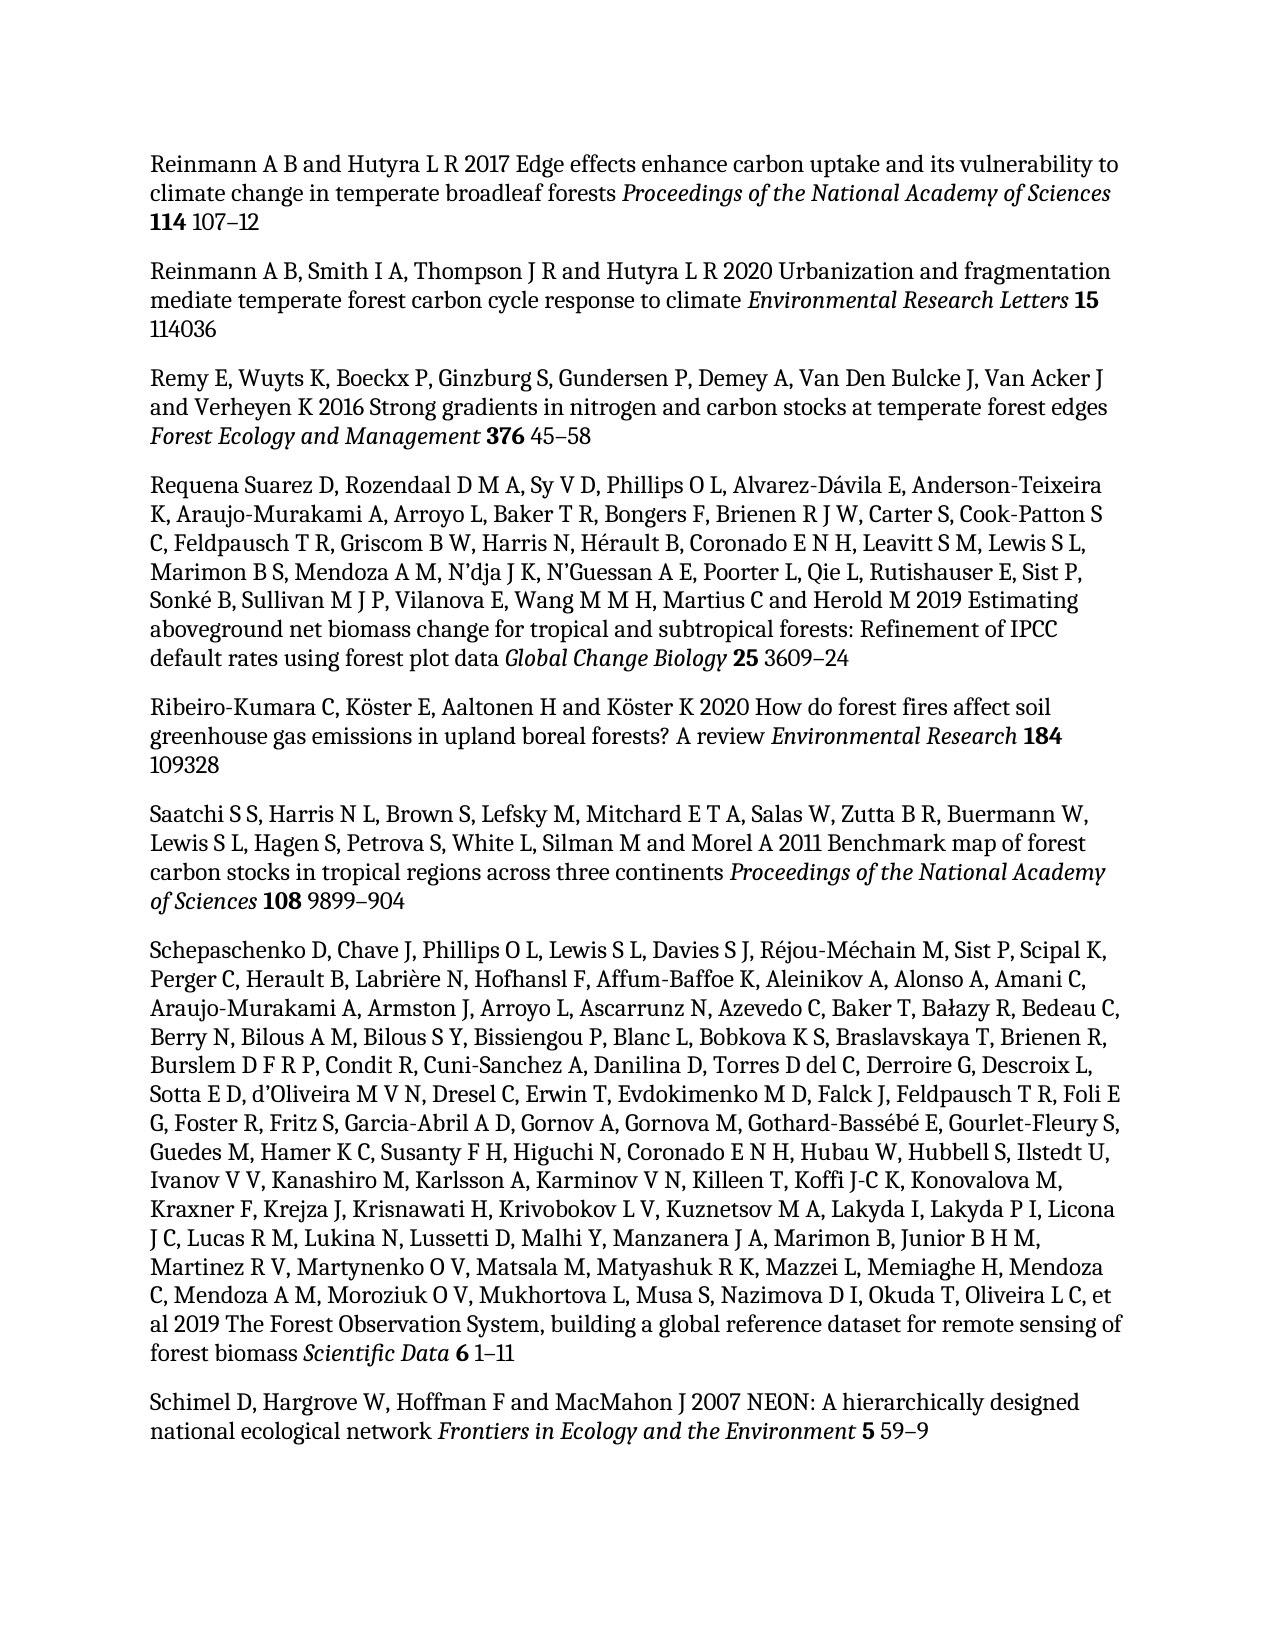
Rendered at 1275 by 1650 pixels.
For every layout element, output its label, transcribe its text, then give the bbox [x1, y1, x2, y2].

text Reinmann A B and Hutyra L R 2017 Edge effects enhance carbon uptake and its vulnerability to climate change in temperate broadleaf forests Proceedings of the National Academy of Sciences 114 107–12 [150, 150, 1125, 236]
text Schepaschenko D, Chave J, Phillips O L, Lewis S L, Davies S J, Réjou-Méchain M, Sist P, Scipal K, Perger C, Herault B, Labrière N, Hofhansl F, Affum-Baffoe K, Aleinikov A, Alonso A, Amani C, Araujo-Murakami A, Armston J, Arroyo L, Ascarrunz N, Azevedo C, Baker T, Bałazy R, Bedeau C, Berry N, Bilous A M, Bilous S Y, Bissiengou P, Blanc L, Bobkova K S, Braslavskaya T, Brienen R, Burslem D F R P, Condit R, Cuni-Sanchez A, Danilina D, Torres D del C, Derroire G, Descroix L, Sotta E D, d’Oliveira M V N, Dresel C, Erwin T, Evdokimenko M D, Falck J, Feldpausch T R, Foli E G, Foster R, Fritz S, Garcia-Abril A D, Gornov A, Gornova M, Gothard-Bassébé E, Gourlet-Fleury S, Guedes M, Hamer K C, Susanty F H, Higuchi N, Coronado E N H, Hubau W, Hubbell S, Ilstedt U, Ivanov V V, Kanashiro M, Karlsson A, Karminov V N, Killeen T, Koffi J-C K, Konovalova M, Kraxner F, Krejza J, Krisnawati H, Krivobokov L V, Kuznetsov M A, Lakyda I, Lakyda P I, Licona J C, Lucas R M, Lukina N, Lussetti D, Malhi Y, Manzanera J A, Marimon B, Junior B H M, Martinez R V, Martynenko O V, Matsala M, Matyashuk R K, Mazzei L, Memiaghe H, Mendoza C, Mendoza A M, Moroziuk O V, Mukhortova L, Musa S, Nazimova D I, Okuda T, Oliveira L C, et al 2019 The Forest Observation System, building a global reference dataset for remote sensing of forest biomass Scientific Data 6 1–11 [150, 936, 1125, 1367]
text Reinmann A B, Smith I A, Thompson J R and Hutyra L R 2020 Urbanization and fragmentation mediate temperate forest carbon cycle response to climate Environmental Research Letters 15 114036 [150, 257, 1125, 343]
text Requena Suarez D, Rozendaal D M A, Sy V D, Phillips O L, Alvarez-Dávila E, Anderson-Teixeira K, Araujo-Murakami A, Arroyo L, Baker T R, Bongers F, Brienen R J W, Carter S, Cook-Patton S C, Feldpausch T R, Griscom B W, Harris N, Hérault B, Coronado E N H, Leavitt S M, Lewis S L, Marimon B S, Mendoza A M, N’dja J K, N’Guessan A E, Poorter L, Qie L, Rutishauser E, Sist P, Sonké B, Sullivan M J P, Vilanova E, Wang M M H, Martius C and Herold M 2019 Estimating aboveground net biomass change for tropical and subtropical forests: Refinement of IPCC default rates using forest plot data Global Change Biology 25 3609–24 [150, 471, 1125, 672]
text Remy E, Wuyts K, Boeckx P, Ginzburg S, Gundersen P, Demey A, Van Den Bulcke J, Van Acker J and Verheyen K 2016 Strong gradients in nitrogen and carbon stocks at temperate forest edges Forest Ecology and Management 376 45–58 [150, 364, 1125, 450]
text Schimel D, Hargrove W, Hoffman F and MacMahon J 2007 NEON: A hierarchically designed national ecological network Frontiers in Ecology and the Environment 5 59–9 [150, 1388, 1125, 1446]
text Saatchi S S, Harris N L, Brown S, Lefsky M, Mitchard E T A, Salas W, Zutta B R, Buermann W, Lewis S L, Hagen S, Petrova S, White L, Silman M and Morel A 2011 Benchmark map of forest carbon stocks in tropical regions across three continents Proceedings of the National Academy of Sciences 108 9899–904 [150, 800, 1125, 915]
text Ribeiro-Kumara C, Köster E, Aaltonen H and Köster K 2020 How do forest fires affect soil greenhouse gas emissions in upland boreal forests? A review Environmental Research 184 109328 [150, 693, 1125, 779]
